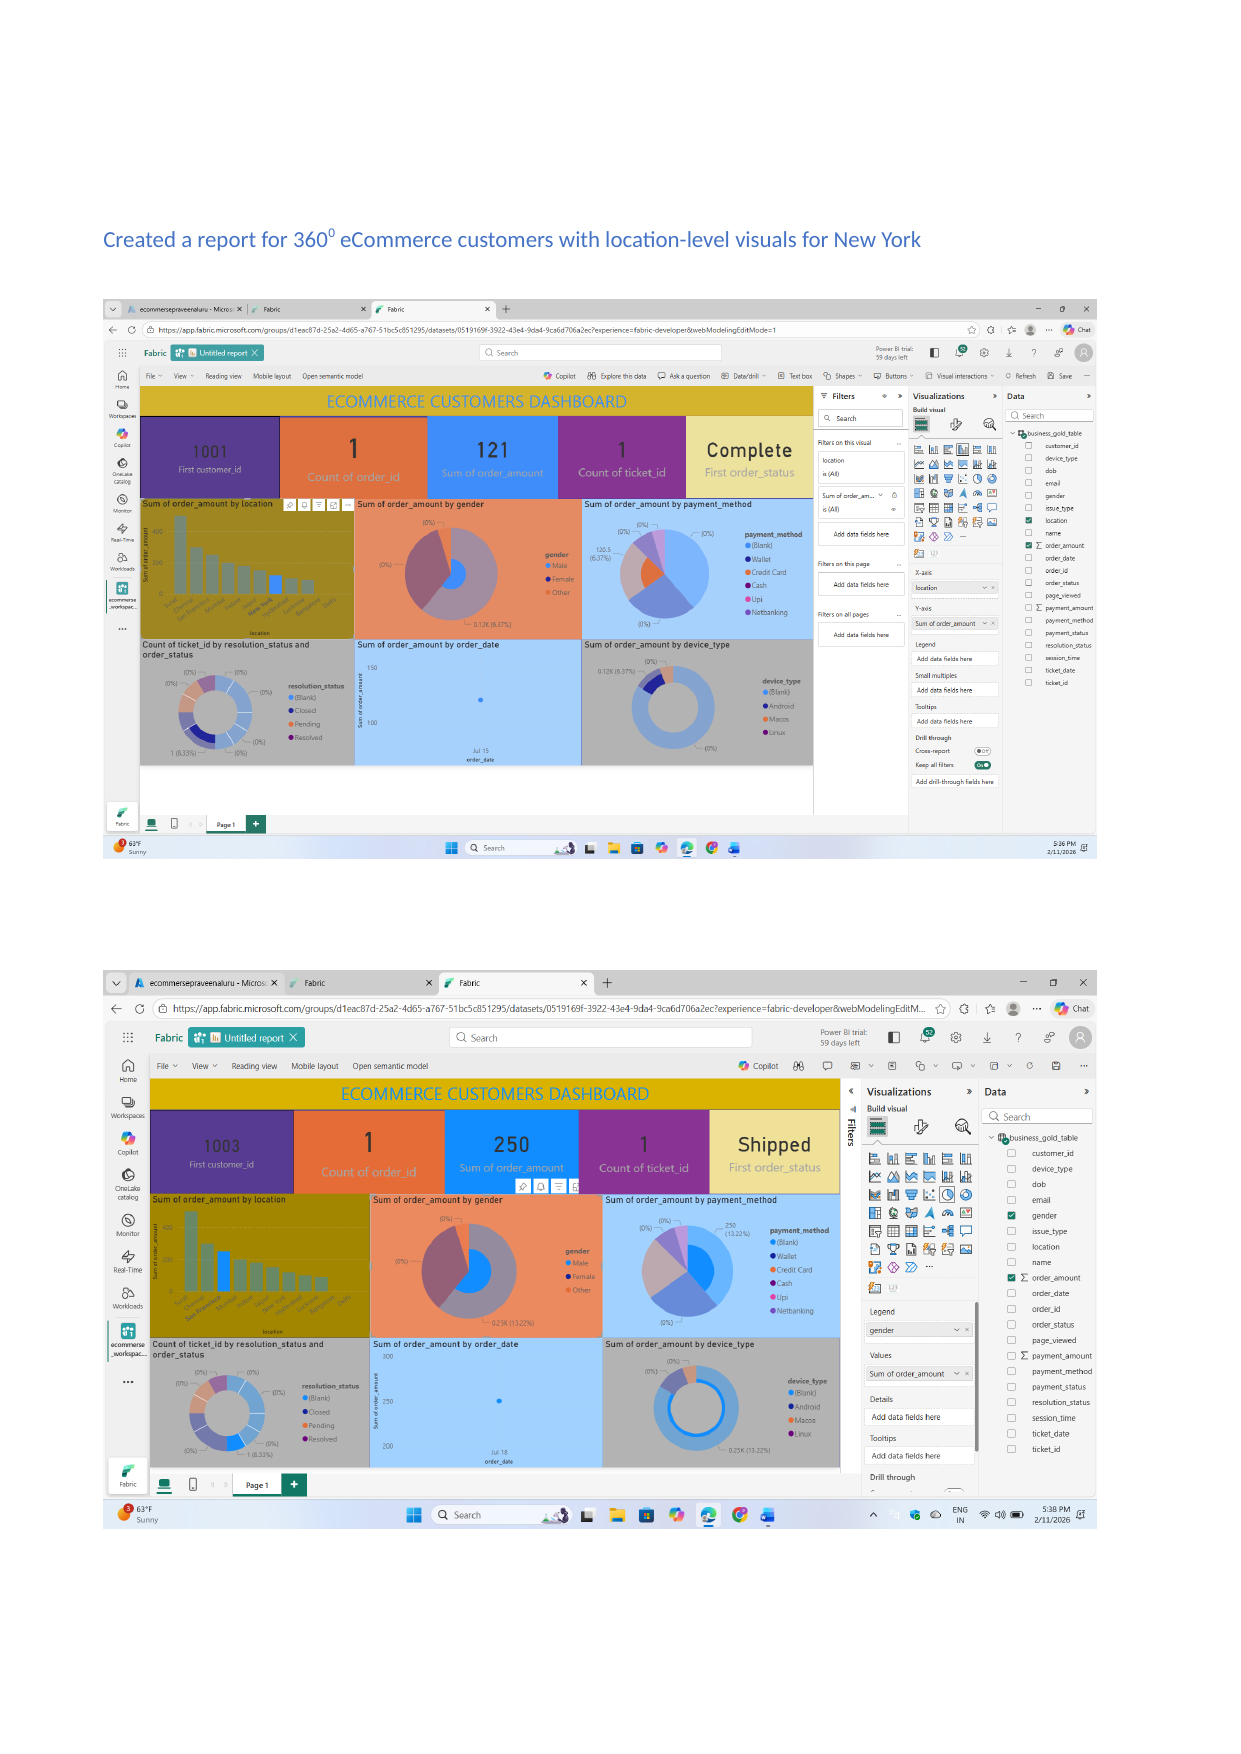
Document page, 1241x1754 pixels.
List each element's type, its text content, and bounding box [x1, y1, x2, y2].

picture [103, 299, 1097, 859]
picture [103, 970, 1097, 1529]
text Created a report for 3600 eCommerce customers with location-level visuals for New York [103, 225, 1134, 253]
